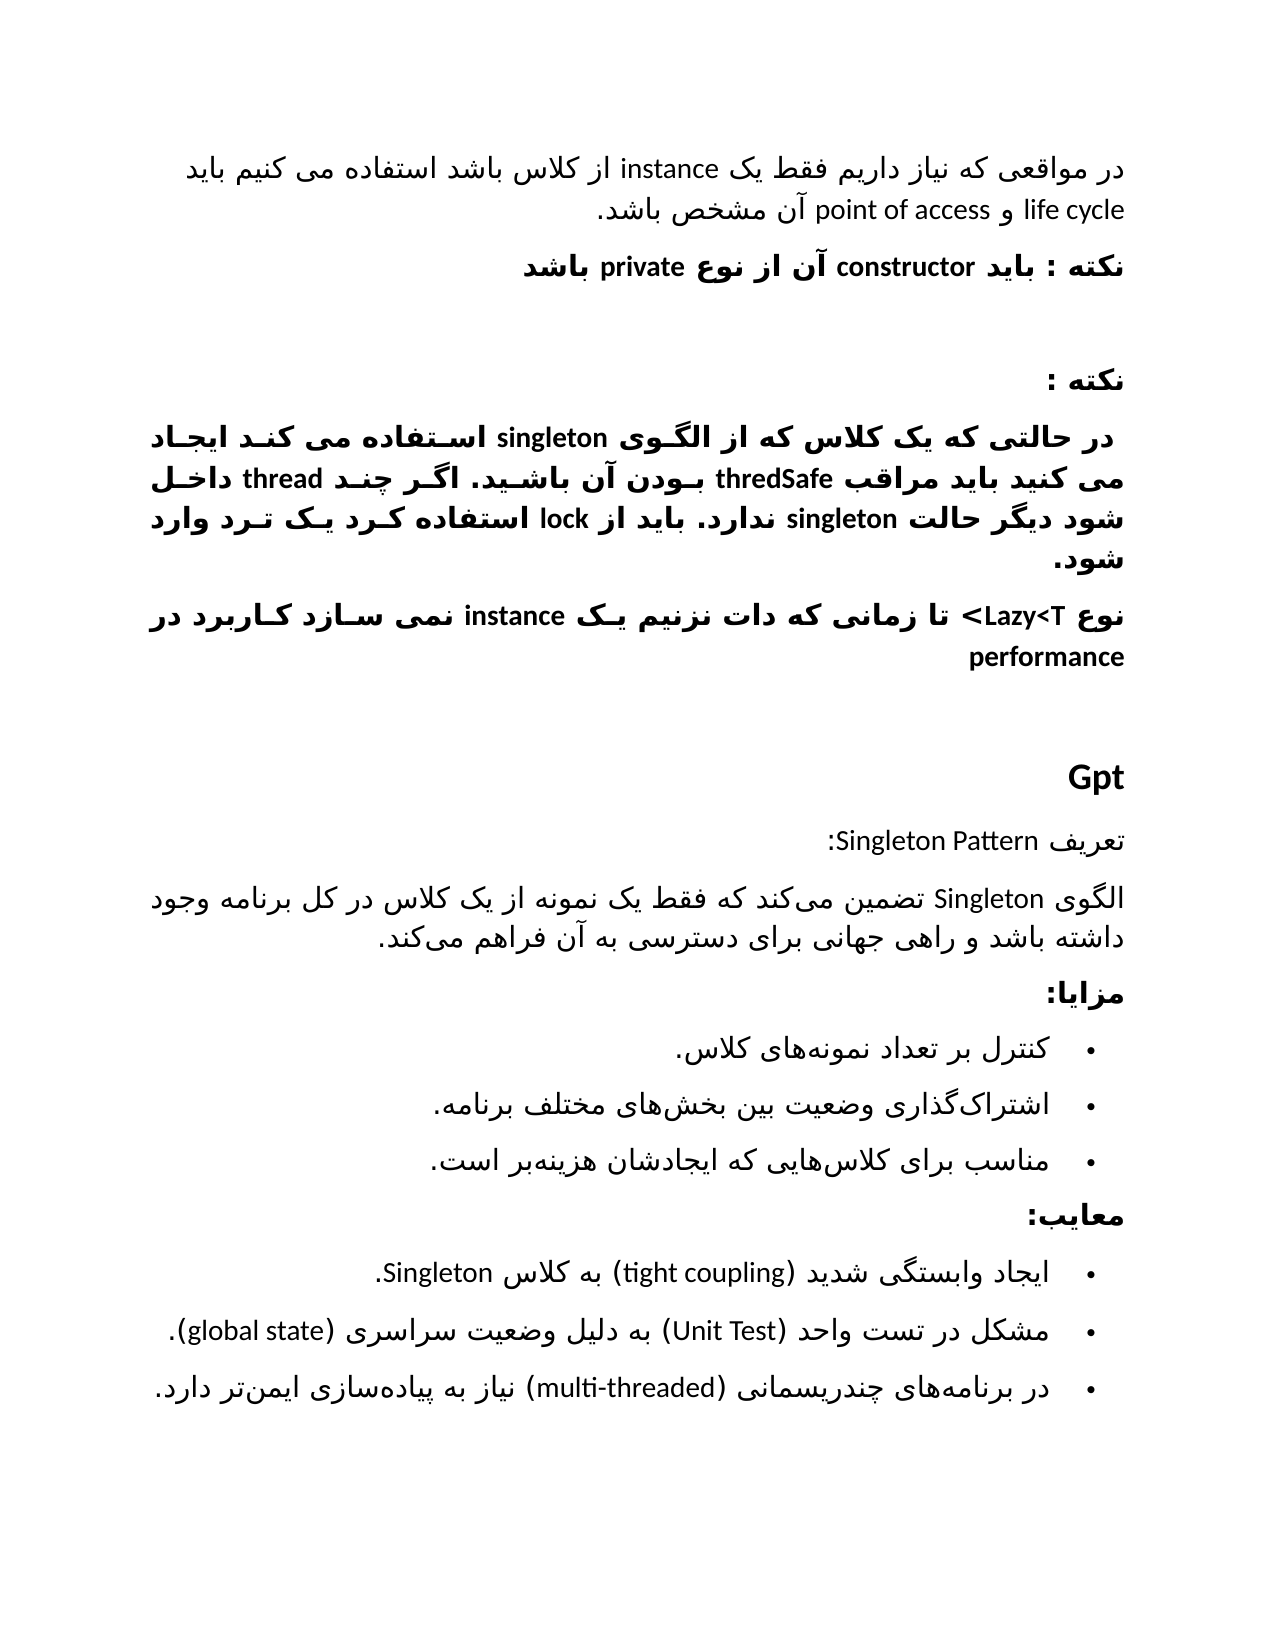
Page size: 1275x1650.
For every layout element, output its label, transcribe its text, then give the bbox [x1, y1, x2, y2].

list مناسب برای کلاس‌هایی که ایجادشان هزینه‌بر است. [150, 1143, 1087, 1177]
text تعریف Singleton Pattern: [150, 822, 1125, 858]
list کنترل بر تعداد نمونه‌های کلاس. [150, 1032, 1087, 1066]
text در حالتی که یک کلاس که از الگوی singleton استفاده می کند ایجاد می کنید باید مراقب thredSafe بودن آن باشید. اگر چند thread داخل شود دیگر حالت singleton ندارد. باید از lock استفاده کرد یک ترد وارد شود. [150, 419, 1125, 575]
text معایب: [150, 1199, 1125, 1233]
list اشتراک‌گذاری وضعیت بین بخش‌های مختلف برنامه. [150, 1087, 1087, 1121]
text نوع Lazy<T> تا زمانی که دات نزنیم یک instance نمی سازد کاربرد در performance [150, 597, 1125, 673]
list در برنامه‌های چندریسمانی (multi-threaded) نیاز به پیاده‌سازی ایمن‌تر دارد. [150, 1369, 1087, 1405]
text نکته : [150, 364, 1125, 398]
list مشکل در تست واحد (Unit Test) به دلیل وضعیت سراسری (global state). [150, 1312, 1087, 1348]
text مزایا: [150, 976, 1125, 1010]
text Gpt [150, 753, 1125, 799]
text در مواقعی که نیاز داریم فقط یک instance از کلاس باشد استفاده می کنیم باید life cycle و point of access آن مشخص باشد. [150, 150, 1125, 227]
text الگوی Singleton تضمین می‌کند که فقط یک نمونه از یک کلاس در کل برنامه وجود داشته باشد و راهی جهانی برای دسترسی به آن فراهم می‌کند. [150, 880, 1125, 954]
text نکته : باید constructor آن از نوع private باشد [150, 248, 1125, 284]
list ایجاد وابستگی شدید (tight coupling) به کلاس Singleton. [150, 1254, 1087, 1290]
